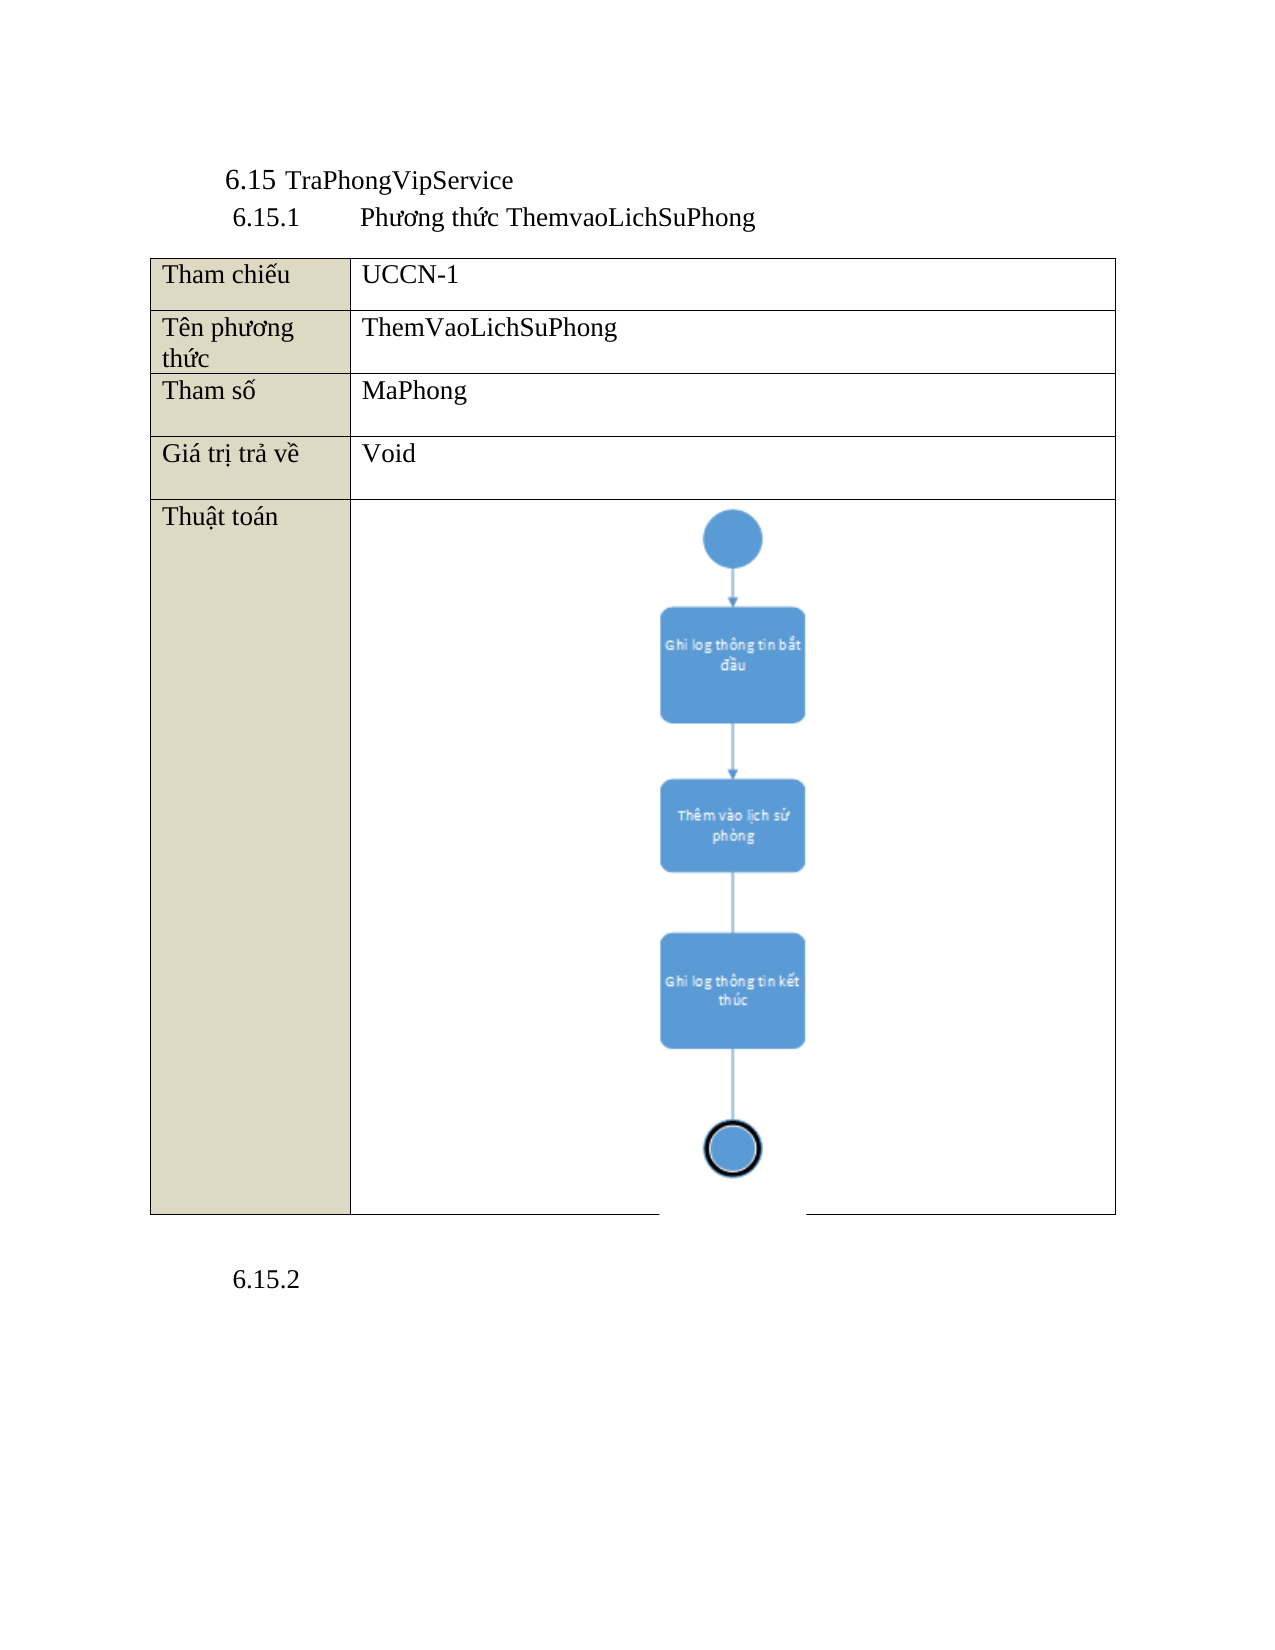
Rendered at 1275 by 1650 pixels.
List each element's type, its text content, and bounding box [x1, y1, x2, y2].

table_cell Giá trị trả về [151, 437, 350, 499]
text TraPhongVipService [225, 162, 1125, 196]
table_cell [351, 500, 659, 1214]
table_cell Thuật toán [151, 500, 350, 1214]
table_cell ThemVaoLichSuPhong [351, 311, 1115, 373]
table_cell MaPhong [351, 374, 1115, 436]
table_header Tham chiếu [151, 259, 350, 310]
table_cell Void [351, 437, 1115, 499]
table_cell Tham số [151, 374, 350, 436]
list Phương thức ThemvaoLichSuPhong [300, 201, 1125, 232]
picture [659, 500, 807, 1215]
table_cell [807, 500, 1115, 1214]
table_cell Tên phương thức [151, 311, 350, 373]
table_header UCCN-1 [351, 259, 1115, 310]
